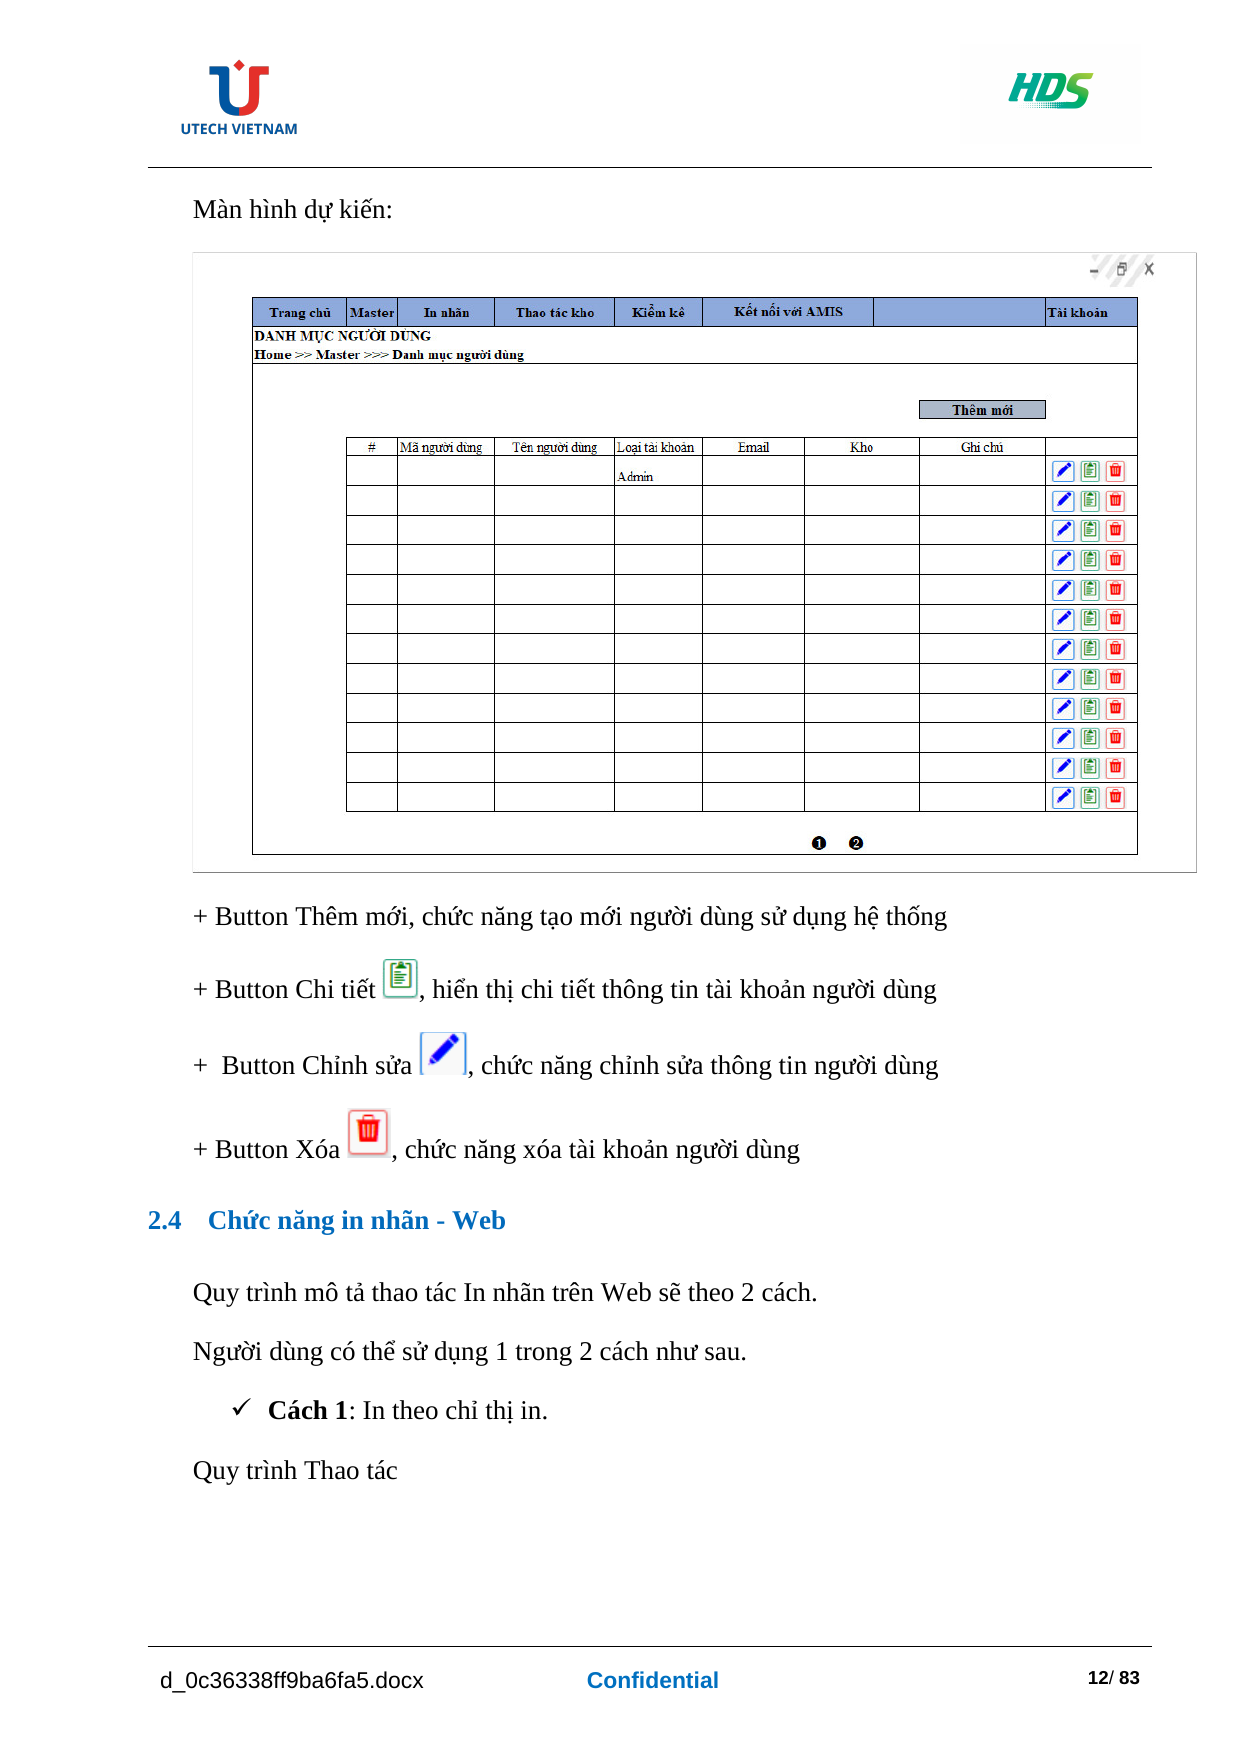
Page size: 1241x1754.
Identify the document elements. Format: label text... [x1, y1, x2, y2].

text + Button Xóa , chức năng xóa tài khoản người dùng [193, 1108, 1152, 1164]
text Người dùng có thể sử dụng 1 trong 2 cách như sau. [193, 1335, 1152, 1366]
list Cách 1: In theo chỉ thị in. [230, 1394, 1152, 1426]
text + Button Chỉnh sửa , chức năng chỉnh sửa thông tin người dùng [193, 1032, 1152, 1080]
text Quy trình mô tả thao tác In nhãn trên Web sẽ theo 2 cách. [193, 1276, 1152, 1307]
picture [175, 47, 301, 142]
picture [347, 1108, 391, 1158]
text Quy trình Thao tác [193, 1454, 1152, 1485]
picture [192, 252, 1197, 873]
picture [960, 44, 1141, 144]
text + Button Chi tiết , hiển thị chi tiết thông tin tài khoản người dùng [193, 959, 1152, 1004]
picture [419, 1032, 468, 1075]
picture [382, 959, 419, 999]
text Màn hình dự kiến: [193, 193, 1152, 224]
text + Button Thêm mới, chức năng tạo mới người dùng sử dụng hệ thống [193, 900, 1152, 931]
subtitle Chức năng in nhãn - Web [148, 1204, 1152, 1236]
